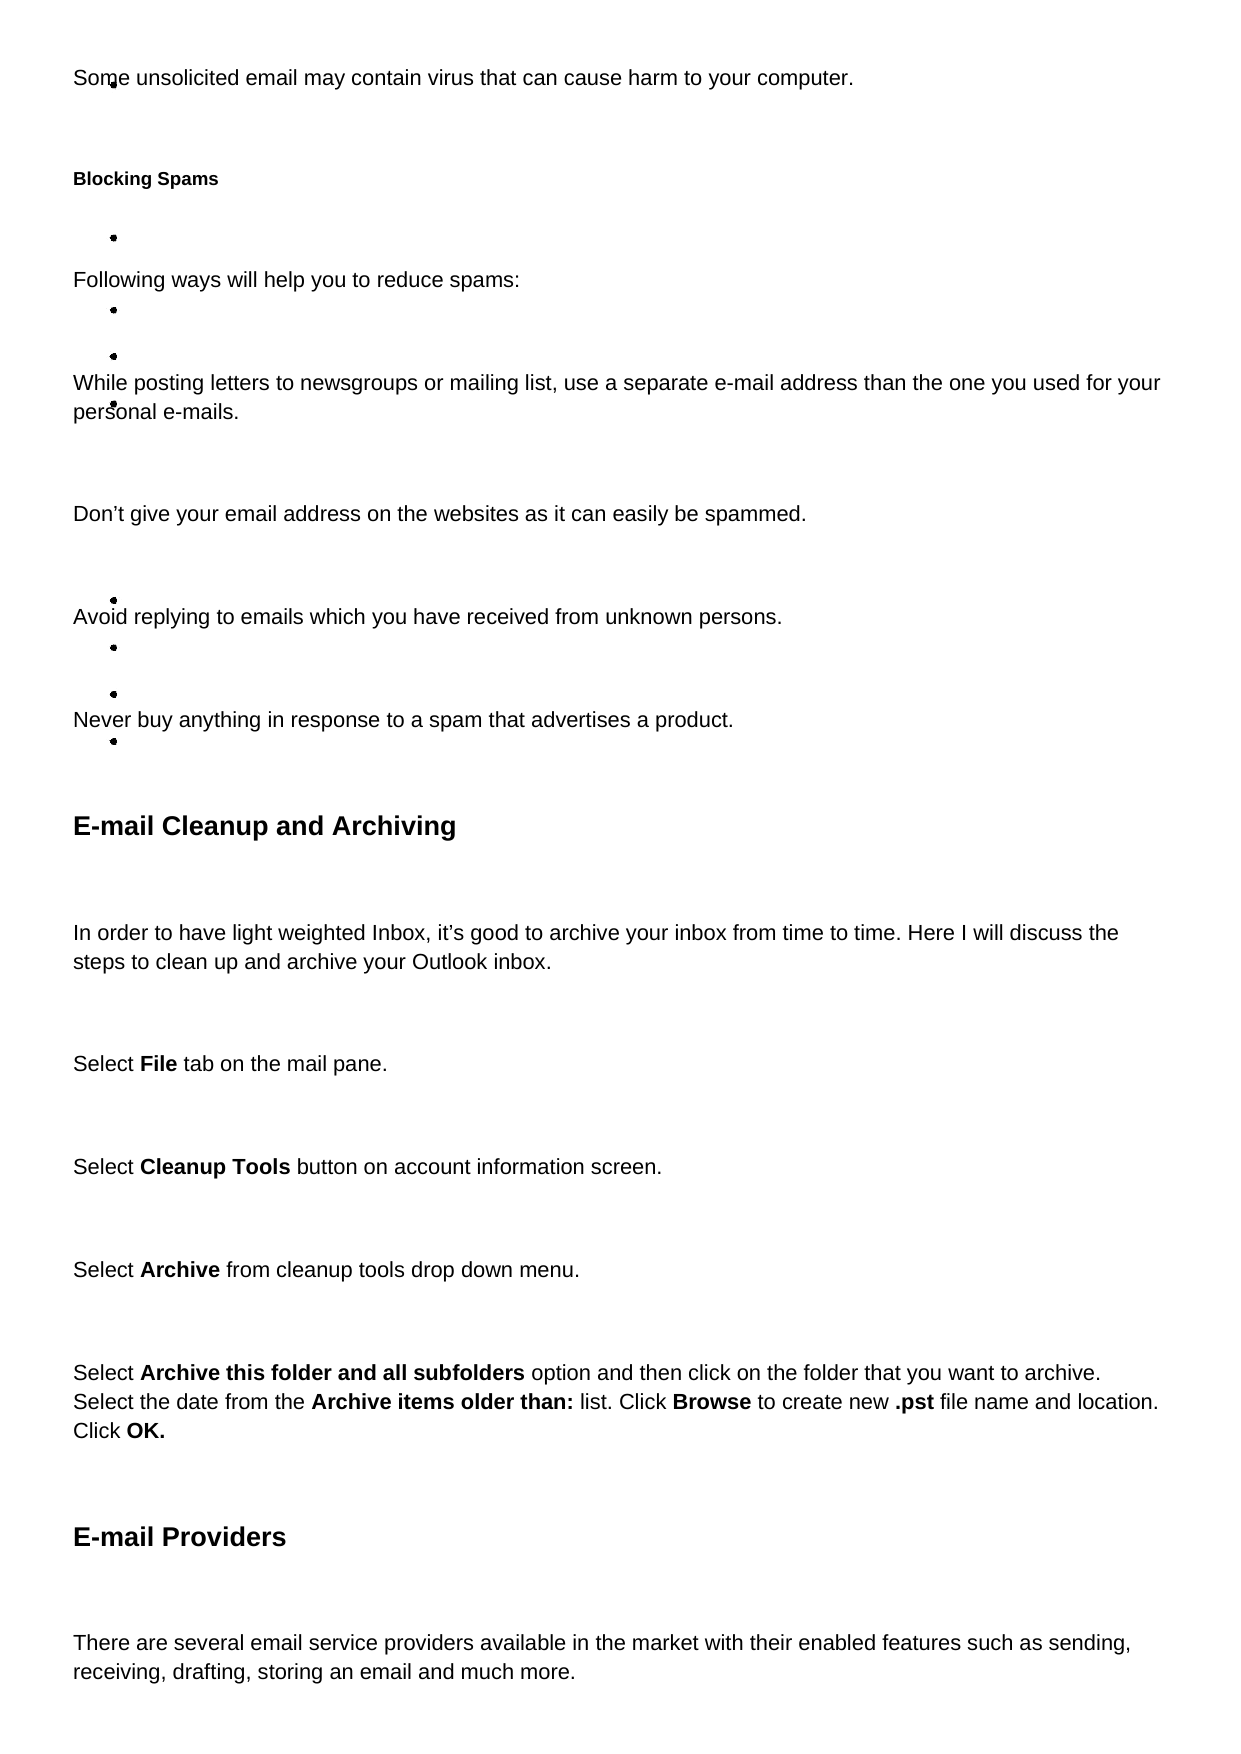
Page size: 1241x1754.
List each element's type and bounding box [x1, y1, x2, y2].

picture [71, 59, 1168, 1696]
